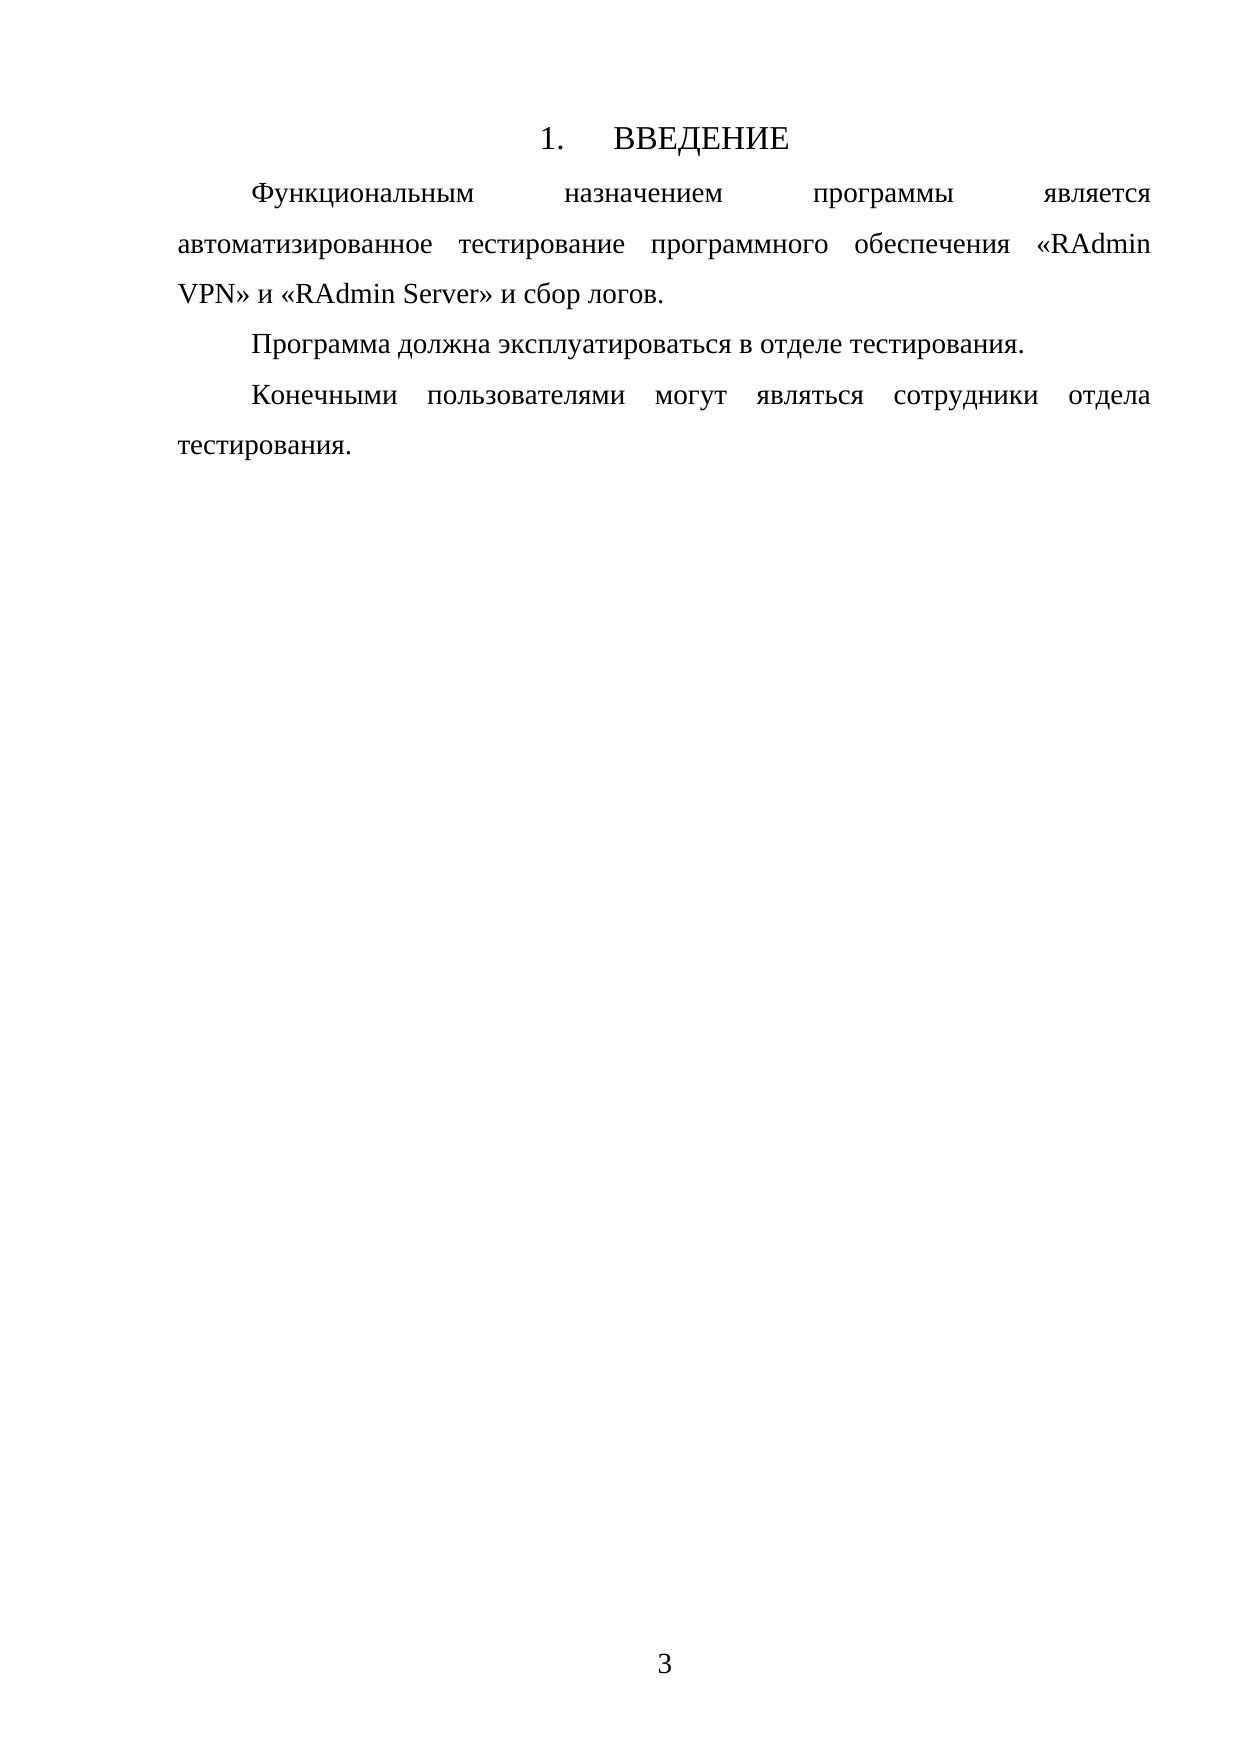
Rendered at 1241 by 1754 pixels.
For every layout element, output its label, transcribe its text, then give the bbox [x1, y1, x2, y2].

text Функциональным назначением программы является автоматизированное тестирование программного обеспечения «RAdmin VPN» и «RAdmin Server» и сбор логов. [177, 176, 1152, 310]
text Программа должна эксплуатироваться в отделе тестирования. [177, 327, 1152, 360]
subtitle ВВЕДЕНИЕ [177, 118, 1152, 156]
text Конечными пользователями могут являться сотрудники отдела тестирования. [177, 377, 1152, 461]
